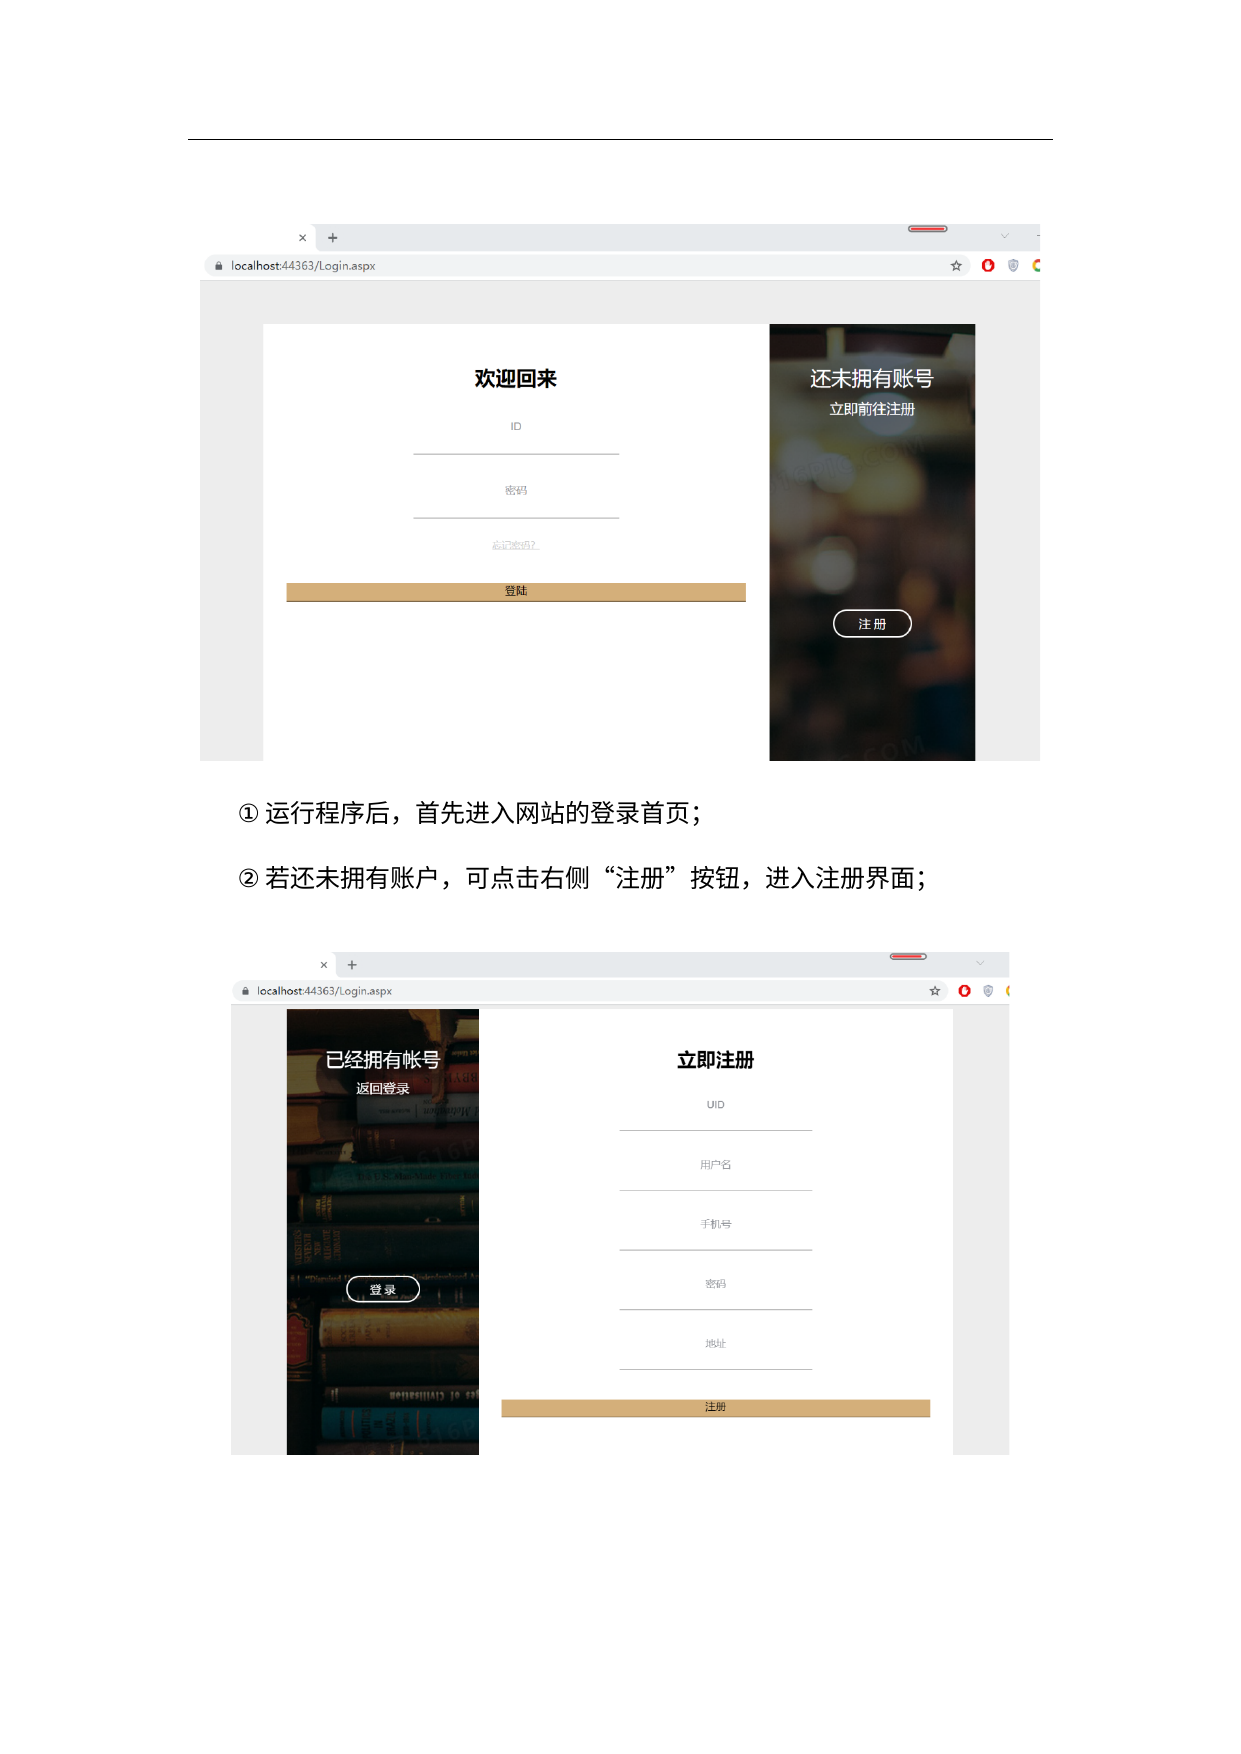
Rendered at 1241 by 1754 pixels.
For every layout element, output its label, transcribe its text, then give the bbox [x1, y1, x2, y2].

picture [231, 952, 1010, 1455]
text ②若还未拥有账户，可点击右侧“注册”按钮，进入注册界面； [187, 844, 1053, 909]
picture [200, 224, 1041, 761]
